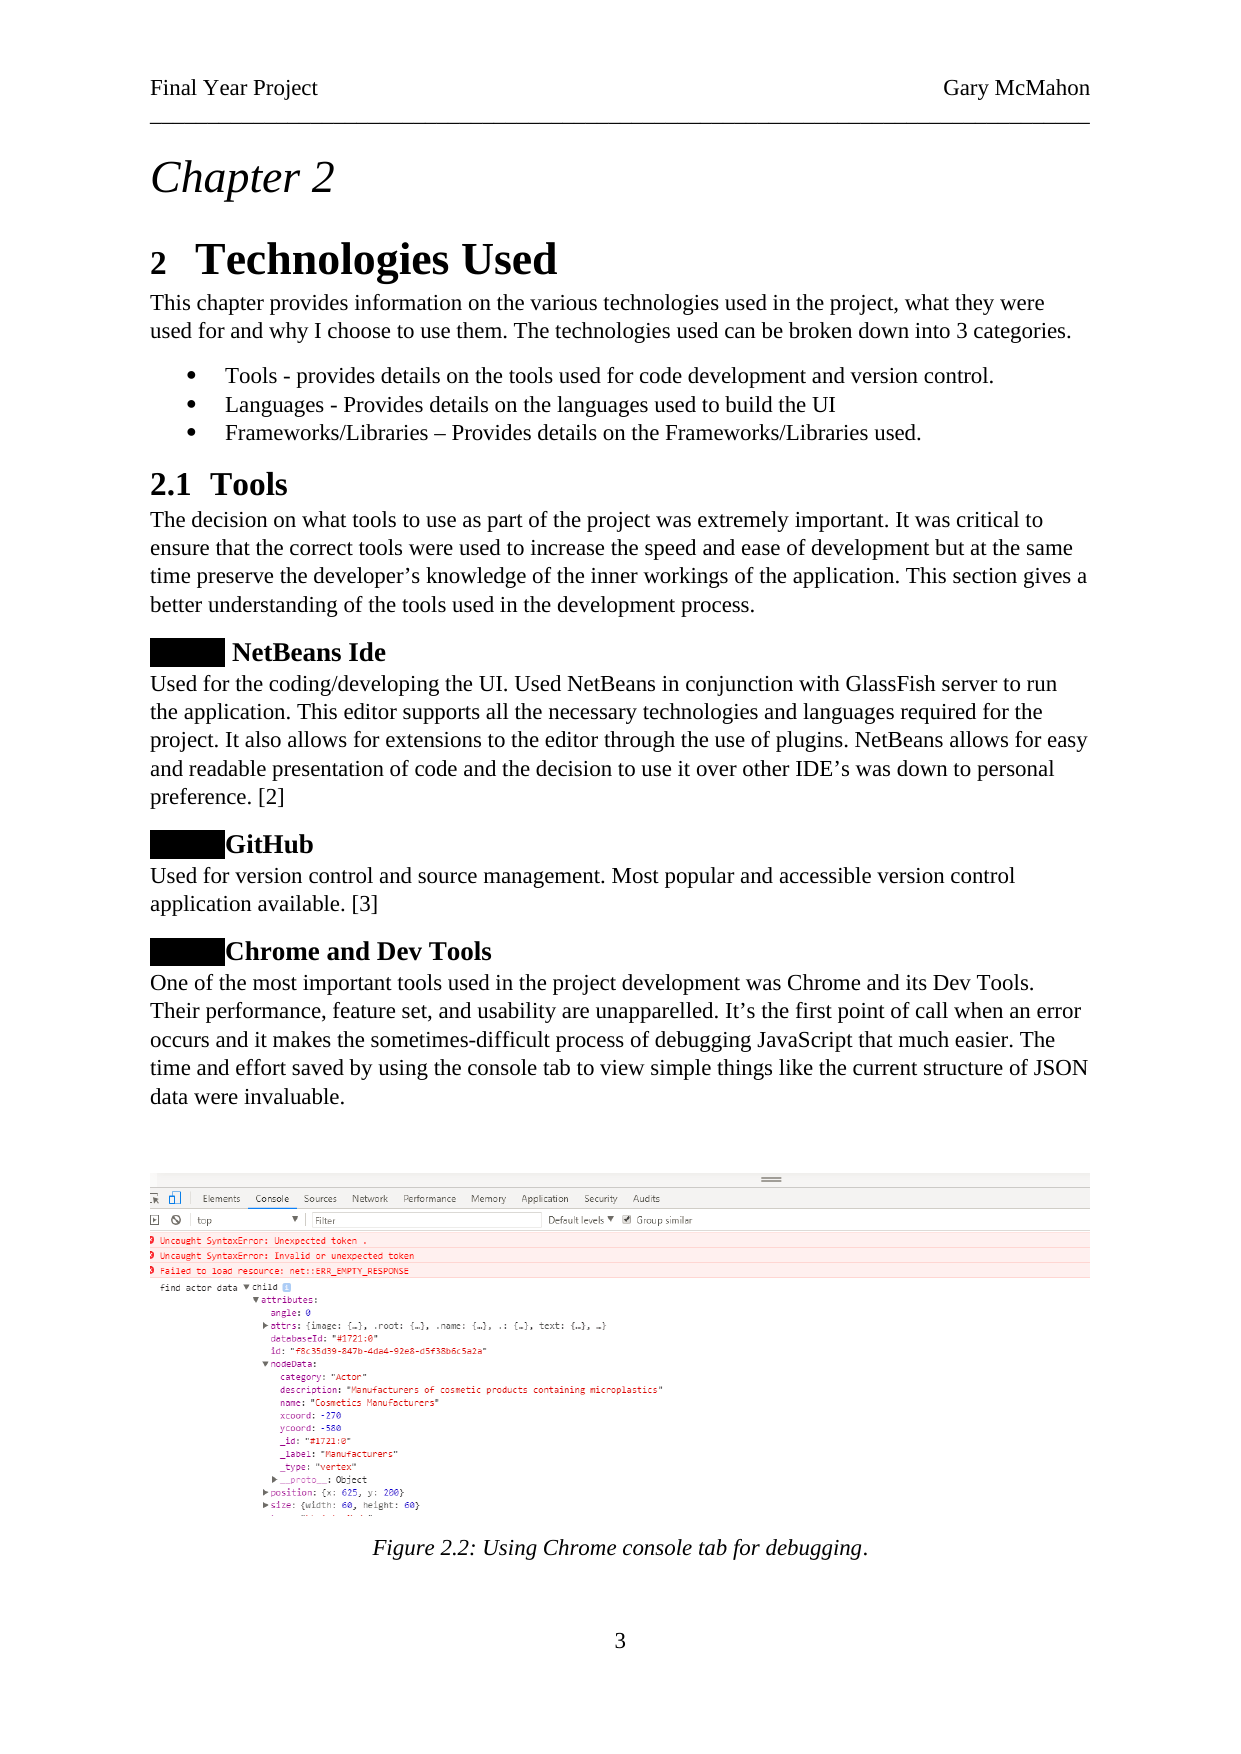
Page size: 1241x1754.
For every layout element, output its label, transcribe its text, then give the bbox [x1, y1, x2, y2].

subtitle Tools [150, 464, 1090, 503]
list Tools - provides details on the tools used for code development and version control. [187, 362, 1090, 389]
subtitle Chrome and Dev Tools [150, 936, 1090, 967]
subtitle GitHub [150, 828, 1090, 859]
picture [150, 1173, 1090, 1516]
text Used for version control and source management. Most popular and accessible version control application available. [3] [150, 862, 1090, 917]
text The decision on what tools to use as part of the project was extremely important. It was critical to ensure that the correct tools were used to increase the speed and ease of development but at the same time preserve the developer’s knowledge of the inner workings of the application. This section gives a better understanding of the tools used in the development process. [150, 506, 1090, 617]
text Chapter 2 [150, 150, 1090, 203]
text This chapter provides information on the various technologies used in the project, what they were used for and why I choose to use them. The technologies used can be broken down into 3 categories. [150, 289, 1090, 343]
list Languages - Provides details on the languages used to build the UI [187, 391, 1090, 417]
text One of the most important tools used in the project development was Chrome and its Dev Tools. Their performance, feature set, and usability are unapparelled. It’s the first point of call when an error occurs and it makes the sometimes-difficult process of debugging JavaScript that much easier. The time and effort saved by using the console tab to view simple things like the current structure of JSON data were invaluable. [150, 969, 1090, 1109]
list Frameworks/Libraries – Provides details on the Frameworks/Libraries used. [187, 419, 1090, 446]
subtitle Technologies Used [150, 232, 1090, 284]
subtitle NetBeans Ide [150, 636, 1090, 667]
text Used for the coding/developing the UI. Used NetBeans in conjunction with GlassFish server to run the application. This editor supports all the necessary technologies and languages required for the project. It also allows for extensions to the editor through the use of plugins. NetBeans allows for easy and readable presentation of code and the decision to use it over other IDE’s was down to personal preference. [2] [150, 669, 1090, 810]
